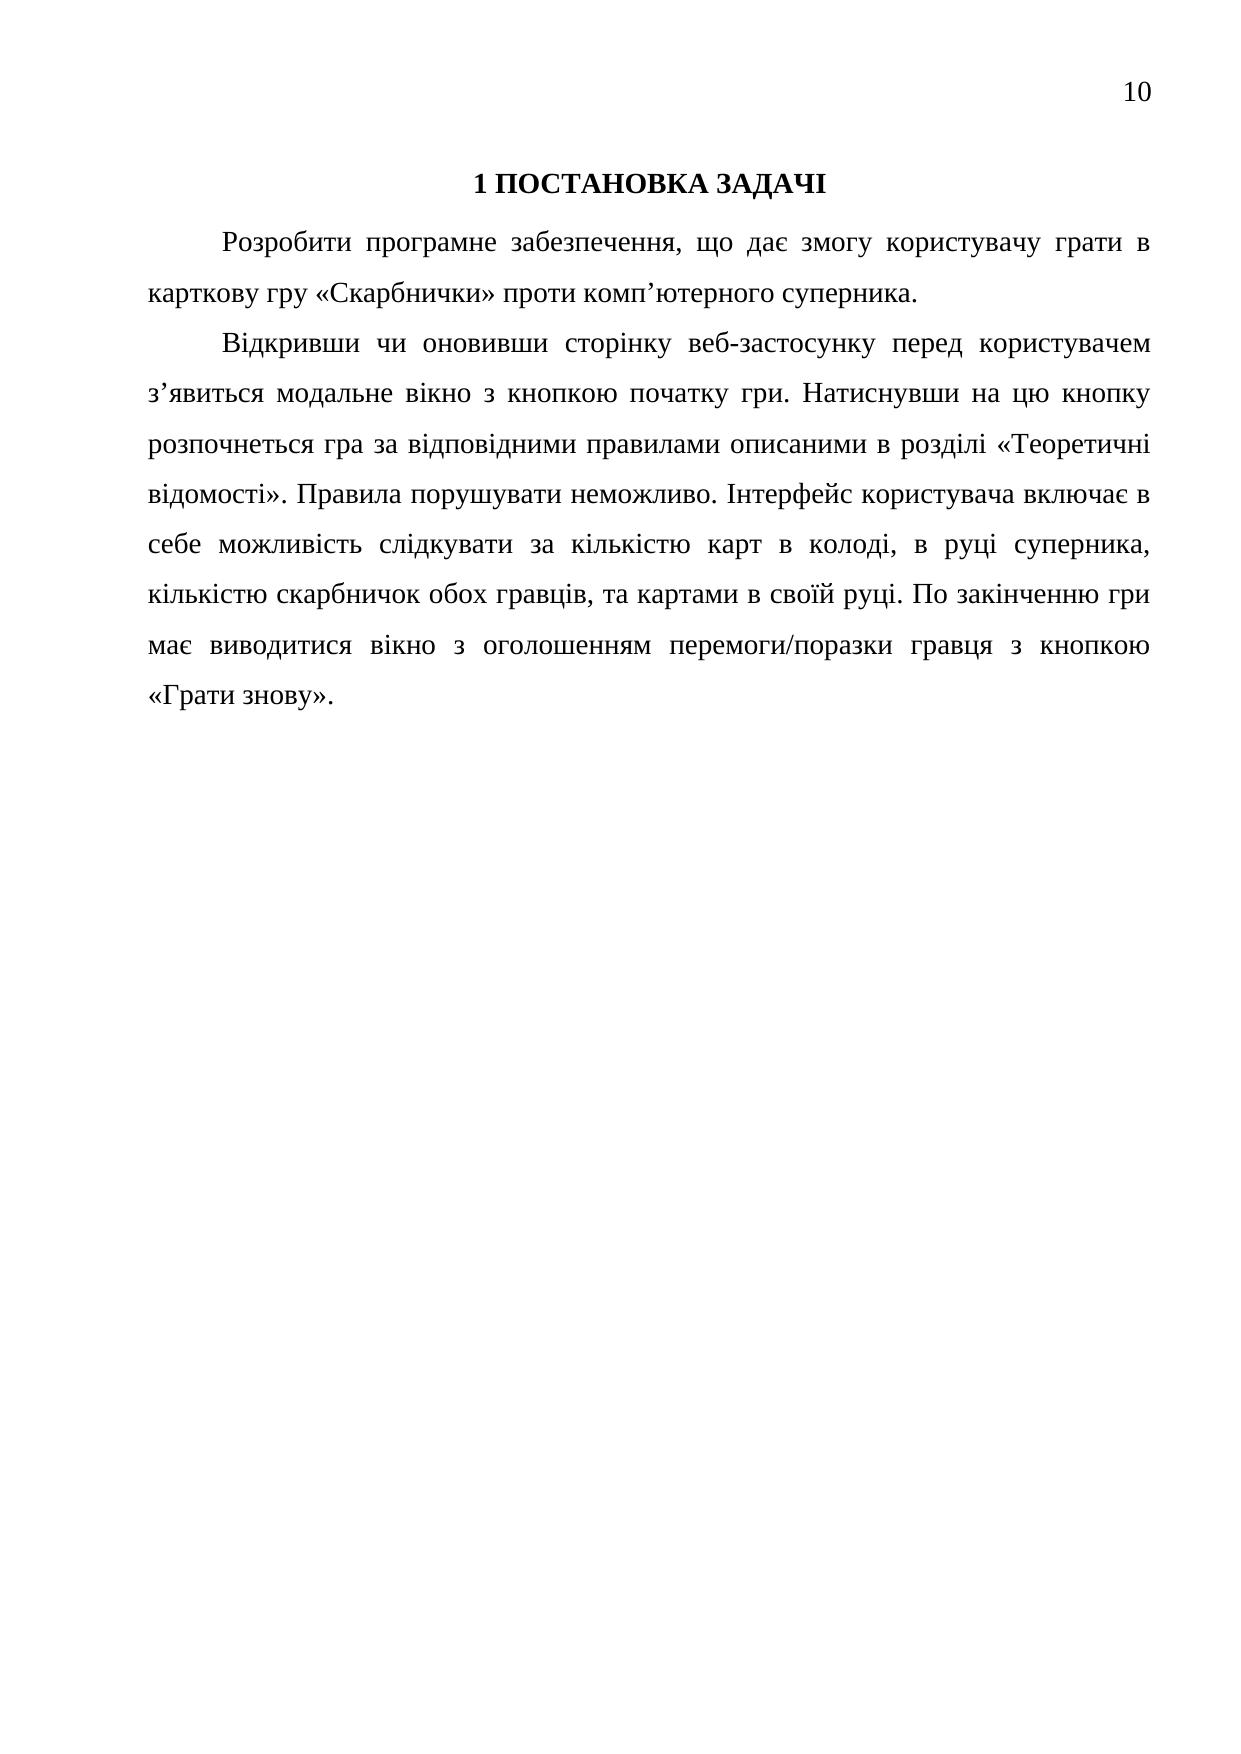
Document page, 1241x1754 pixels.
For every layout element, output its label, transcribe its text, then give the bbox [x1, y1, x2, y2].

text Відкривши чи оновивши сторінку веб-застосунку перед користувачем з’явиться модальне вікно з кнопкою початку гри. Натиснувши на цю кнопку розпочнеться гра за відповідними правилами описаними в розділі «Теоретичні відомості». Правила порушувати неможливо. Інтерфейс користувача включає в себе можливість слідкувати за кількістю карт в колоді, в руці суперника, кількістю скарбничок обох гравців, та картами в своїй руці. По закінченню гри має виводитися вікно з оголошенням перемоги/поразки гравця з кнопкою «Грати знову». [148, 325, 1152, 711]
subtitle ПОСТАНОВКА ЗАДАЧІ [148, 166, 1152, 199]
text Розробити програмне забезпечення, що дає змогу користувачу грати в карткову гру «Скарбнички» проти комп’ютерного суперника. [148, 224, 1152, 308]
